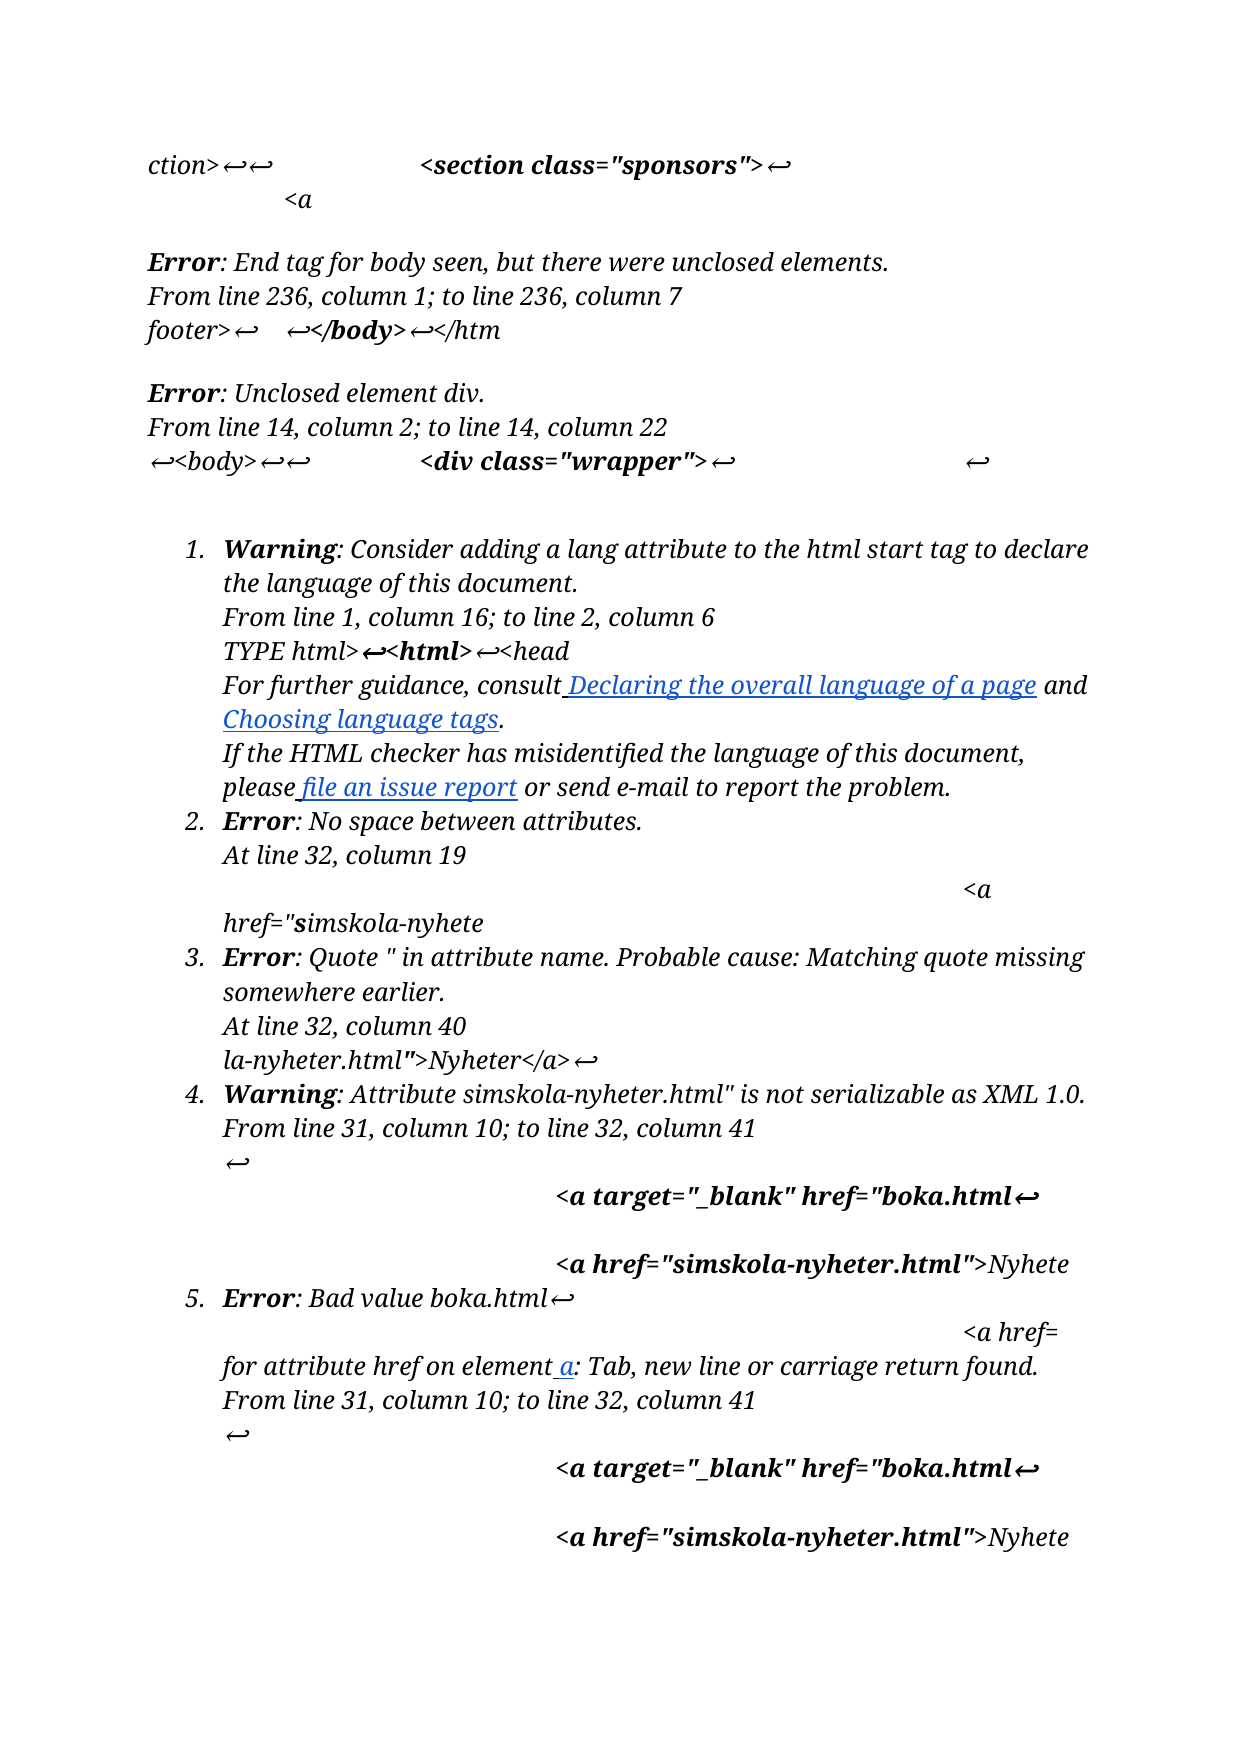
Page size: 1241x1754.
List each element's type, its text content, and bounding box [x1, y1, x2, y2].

text Error: End tag for body seen, but there were unclosed elements. From line 236, column 1; to line 236, column 7 footer>↩ ↩</body>↩</htm [148, 244, 1093, 347]
list Warning: Attribute simskola-nyheter.html" is not serializable as XML 1.0. From line 31, column 10; to line 32, column 41 ↩ <a target="_blank" href="boka.html↩ <a href="simskola-nyheter.html">Nyhete [185, 1076, 1093, 1281]
list Error: No space between attributes. At line 32, column 19 <a href="simskola-nyhete [185, 804, 1093, 940]
list Error: Quote " in attribute name. Probable cause: Matching quote missing somewhere earlier. At line 32, column 40 la-nyheter.html">Nyheter</a>↩ [185, 940, 1093, 1076]
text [148, 148, 1093, 216]
list Warning: Consider adding a lang attribute to the html start tag to declare the language of this document. From line 1, column 16; to line 2, column 6 TYPE html>↩<html>↩<head For further guidance, consult Declaring the overall language of a page and Choosing language tags. If the HTML checker has misidentified the language of this document, please file an issue report or send e-mail to report the problem. [185, 531, 1093, 804]
text Error: Unclosed element div. From line 14, column 2; to line 14, column 22 ↩<body>↩↩ <div class="wrapper">↩ ↩ [148, 375, 1093, 478]
list Error: Bad value boka.html↩ <a href= for attribute href on element a: Tab, new line or carriage return found. From line 31, column 10; to line 32, column 41 ↩ <a target="_blank" href="boka.html↩ <a href="simskola-nyheter.html">Nyhete [185, 1281, 1093, 1553]
